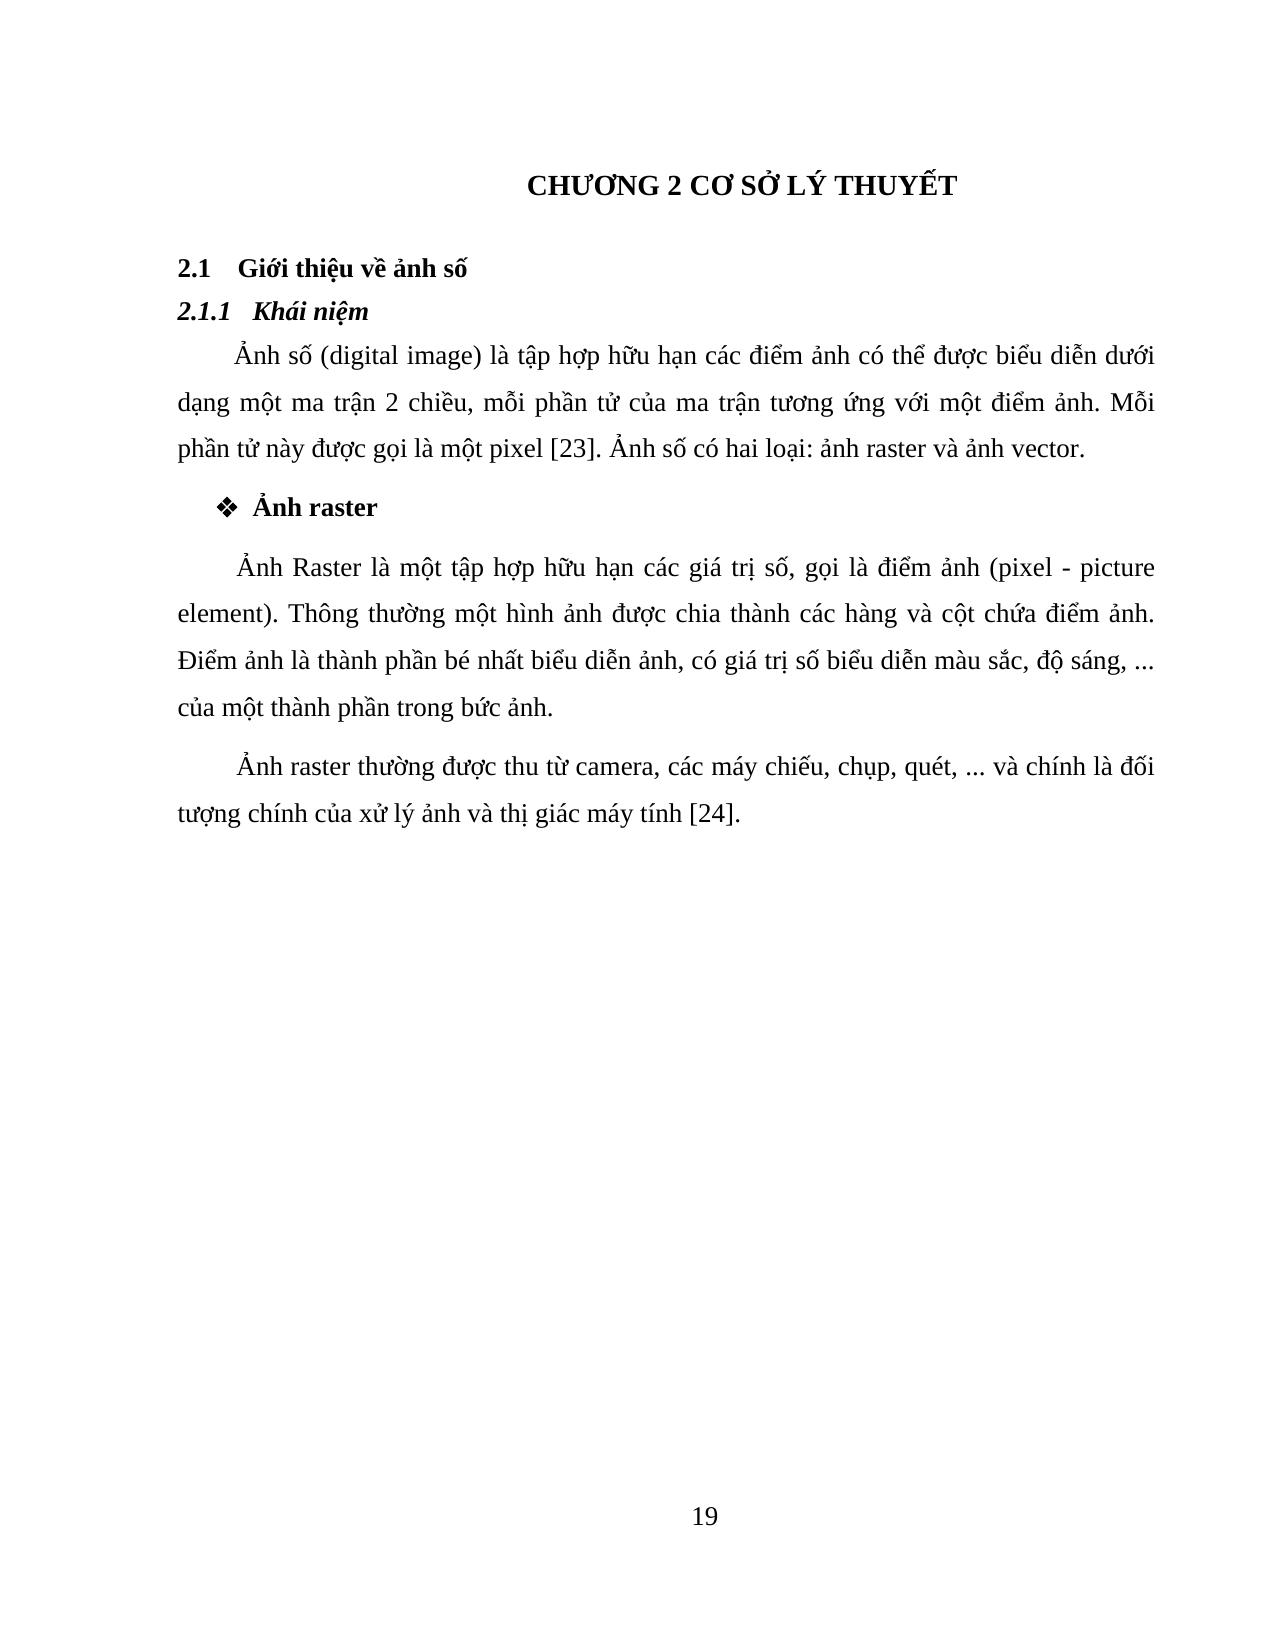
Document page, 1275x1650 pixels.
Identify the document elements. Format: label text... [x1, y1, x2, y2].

subtitle Khái niệm [177, 295, 1157, 326]
text Ảnh raster thường được thu từ camera, các máy chiếu, chụp, quét, ... và chính là đối tượng chính của xử lý ảnh và thị giác máy tính [24]. [177, 750, 1157, 828]
subtitle Giới thiệu về ảnh số [177, 252, 1157, 283]
text Ảnh Raster là một tập hợp hữu hạn các giá trị số, gọi là điểm ảnh (pixel - picture element). Thông thường một hình ảnh được chia thành các hàng và cột chứa điểm ảnh. Điểm ảnh là thành phần bé nhất biểu diễn ảnh, có giá trị số biểu diễn màu sắc, độ sáng, ... của một thành phần trong bức ảnh. [177, 551, 1157, 722]
subtitle CƠ SỞ LÝ THUYẾT [177, 168, 1157, 202]
list Ảnh raster [215, 491, 1157, 523]
text Ảnh số (digital image) là tập hợp hữu hạn các điểm ảnh có thể được biểu diễn dưới dạng một ma trận 2 chiều, mỗi phần tử của ma trận tương ứng với một điểm ảnh. Mỗi phần tử này được gọi là một pixel [23]. Ảnh số có hai loại: ảnh raster và ảnh vector. [177, 339, 1157, 463]
